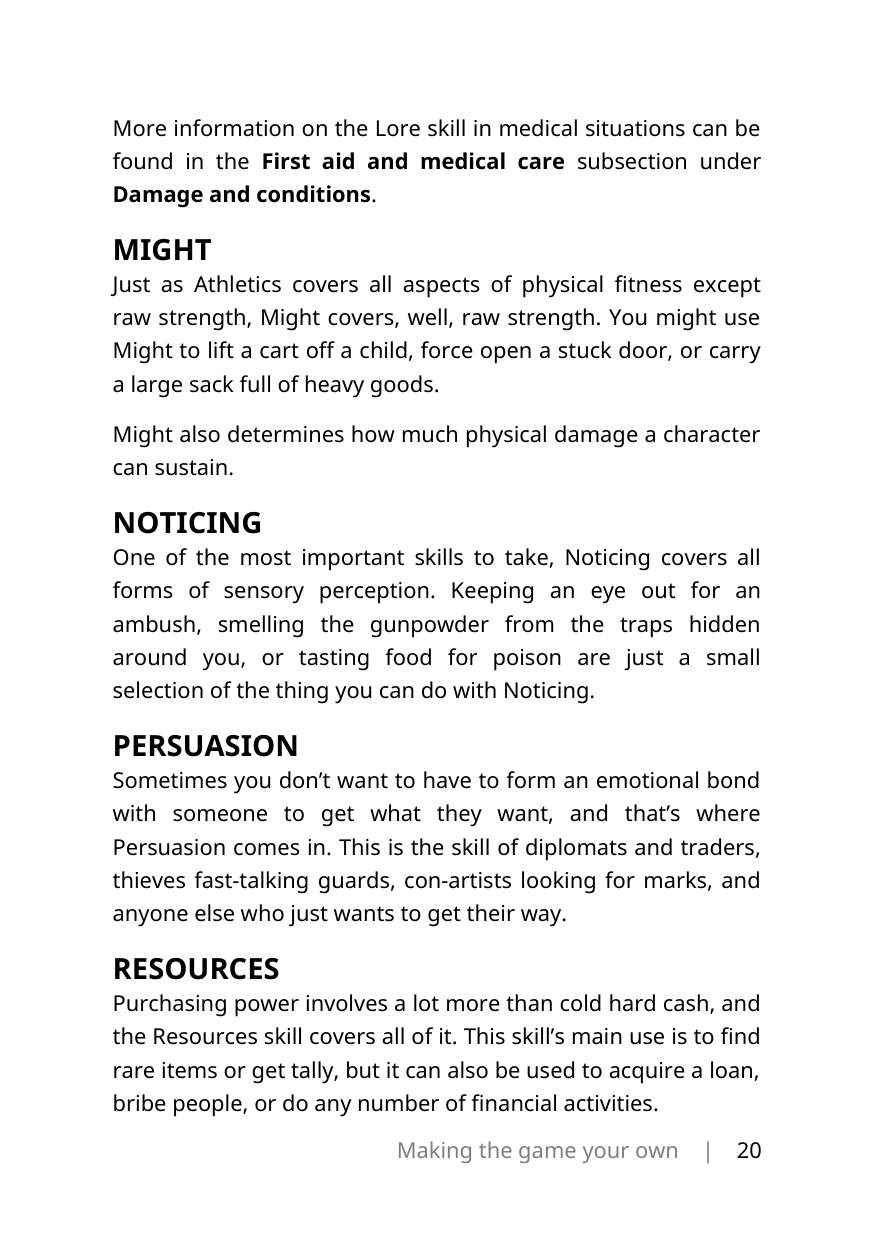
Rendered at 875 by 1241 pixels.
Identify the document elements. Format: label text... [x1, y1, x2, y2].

text Might also determines how much physical damage a character can sustain. [112, 419, 762, 482]
subtitle Might [112, 229, 762, 269]
text Purchasing power involves a lot more than cold hard cash, and the Resources skill covers all of it. This skill’s main use is to find rare items or get tally, but it can also be used to acquire a loan, bribe people, or do any number of financial activities. [112, 988, 762, 1118]
subtitle Noticing [112, 502, 762, 542]
subtitle Resources [112, 948, 762, 988]
text One of the most important skills to take, Noticing covers all forms of sensory perception. Keeping an eye out for an ambush, smelling the gunpowder from the traps hidden around you, or tasting food for poison are just a small selection of the thing you can do with Noticing. [112, 542, 762, 705]
text More information on the Lore skill in medical situations can be found in the First aid and medical care subsection under Damage and conditions. [112, 112, 762, 209]
subtitle Persuasion [112, 725, 762, 765]
text Just as Athletics covers all aspects of physical fitness except raw strength, Might covers, well, raw strength. You might use Might to lift a cart off a child, force open a stuck door, or carry a large sack full of heavy goods. [112, 269, 762, 399]
text Sometimes you don’t want to have to form an emotional bond with someone to get what they want, and that’s where Persuasion comes in. This is the skill of diplomats and traders, thieves fast-talking guards, con-artists looking for marks, and anyone else who just wants to get their way. [112, 765, 762, 928]
